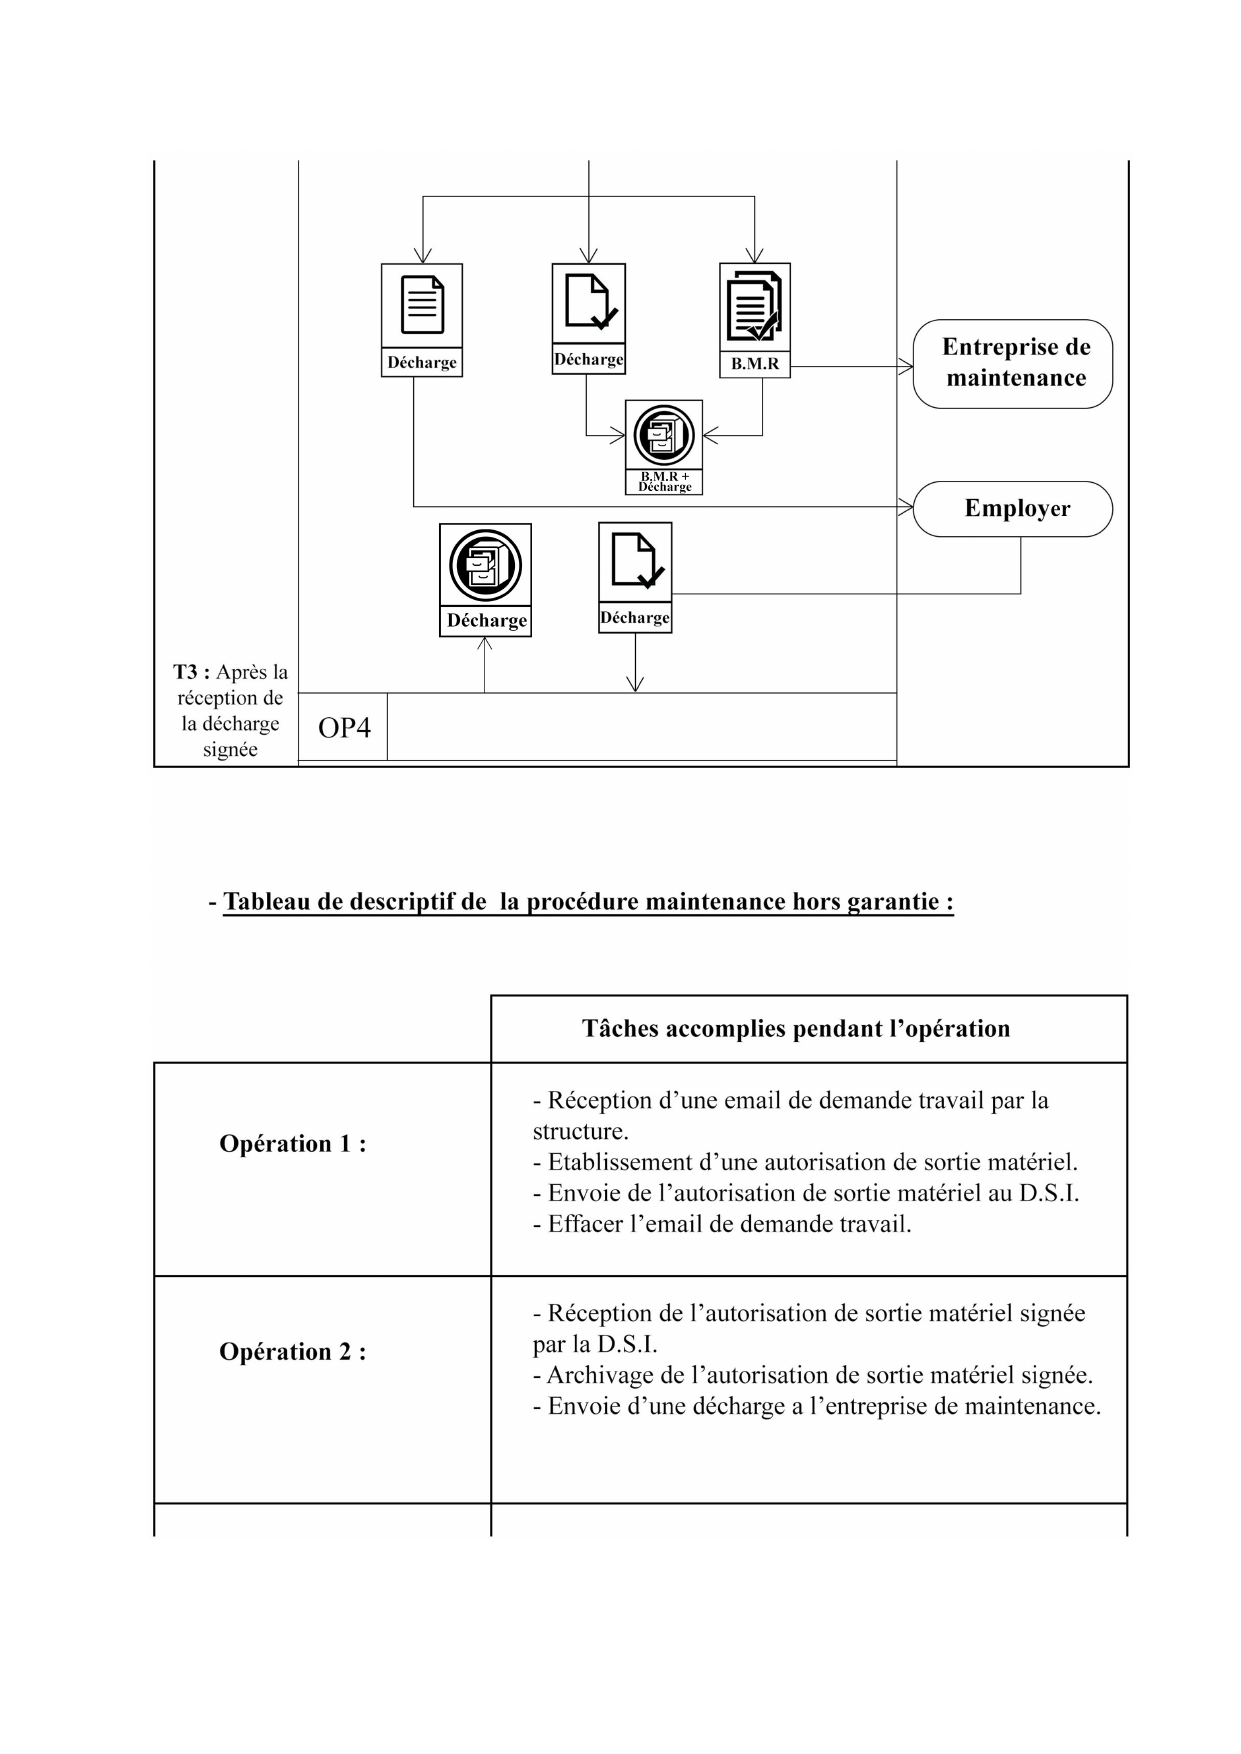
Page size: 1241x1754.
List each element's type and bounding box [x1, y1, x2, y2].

picture [147, 147, 1133, 1539]
